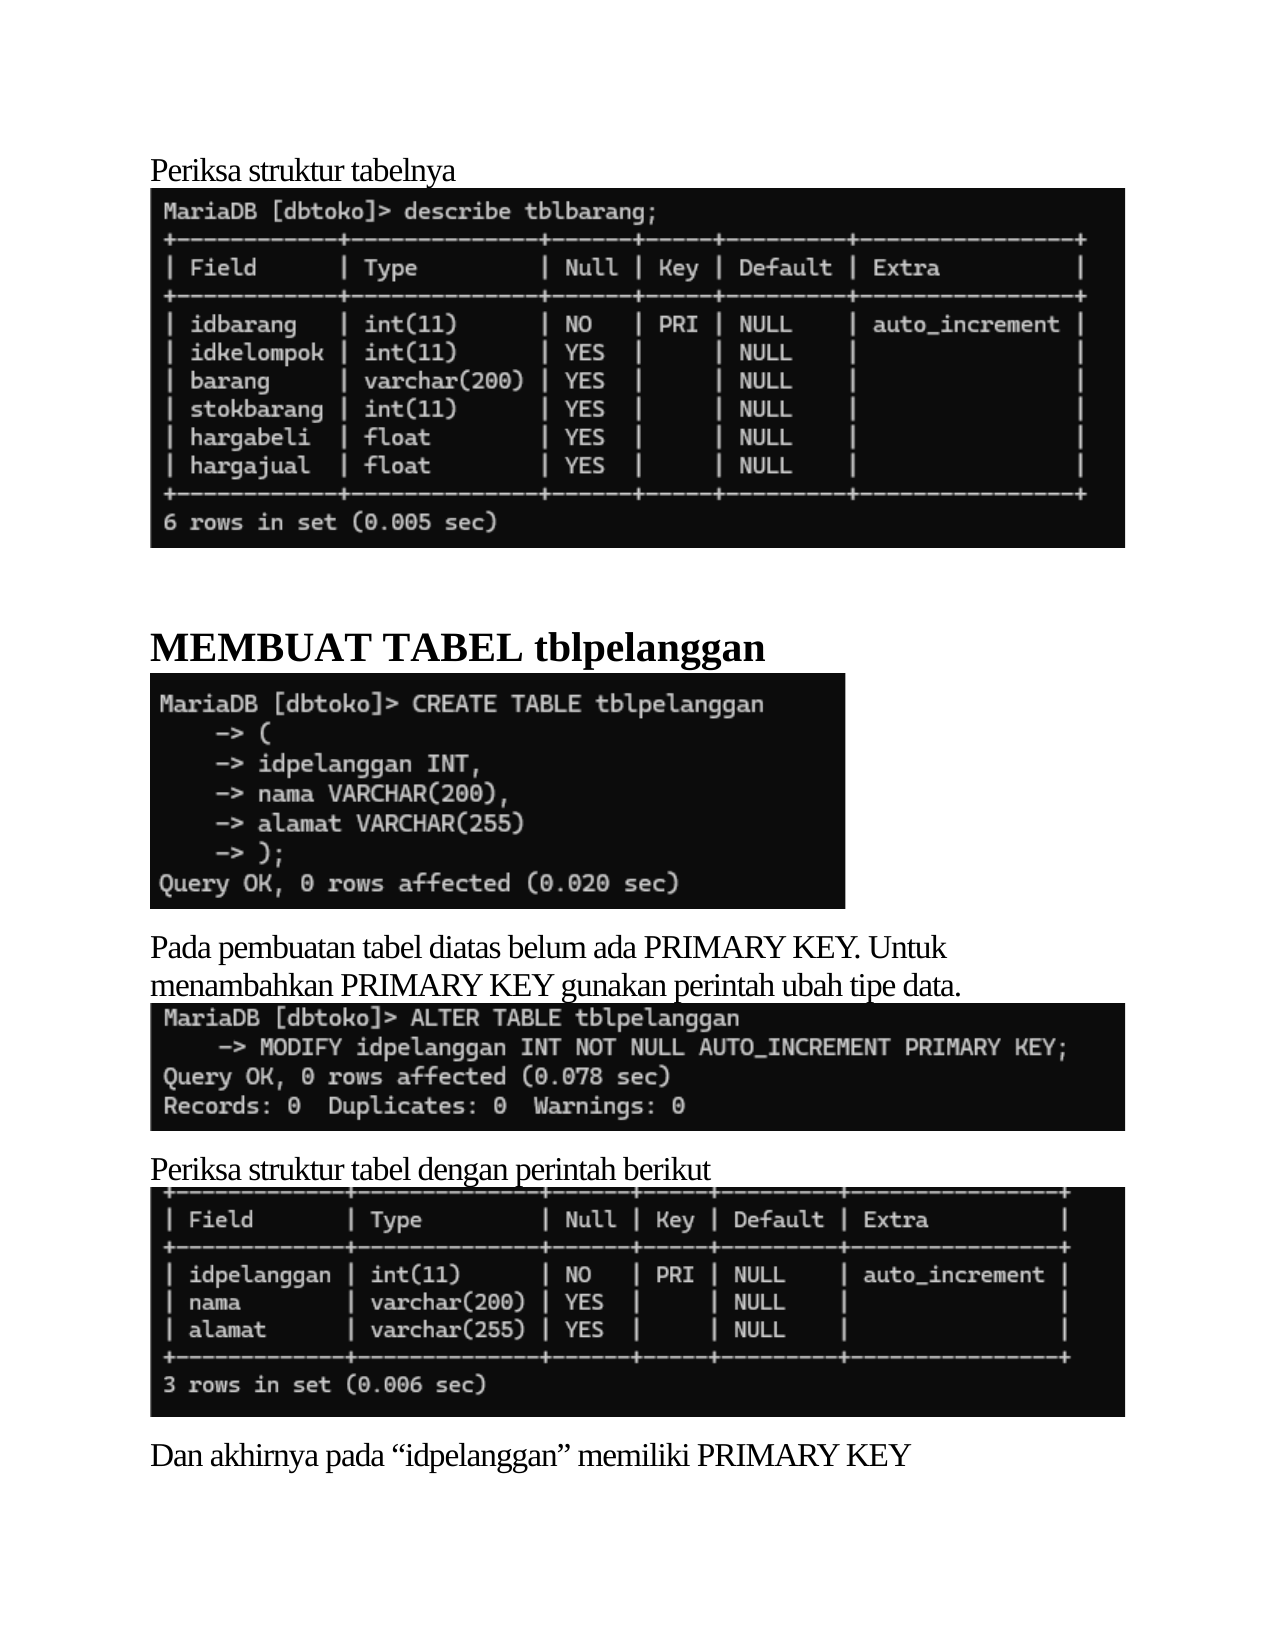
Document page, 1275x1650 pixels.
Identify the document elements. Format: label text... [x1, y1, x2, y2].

title Pada pembuatan tabel diatas belum ada PRIMARY KEY. Untuk menambahkan PRIMARY KEY gunakan perintah ubah tipe data. [150, 927, 1125, 1003]
picture [150, 1187, 1125, 1417]
title Periksa struktur tabelnya [150, 150, 1125, 188]
title Periksa struktur tabel dengan perintah berikut [150, 1149, 1125, 1187]
title Dan akhirnya pada “idpelanggan” memiliki PRIMARY KEY [150, 1435, 1125, 1473]
picture [150, 188, 1125, 548]
picture [150, 1003, 1125, 1131]
picture [150, 673, 846, 909]
subtitle MEMBUAT TABEL tblpelanggan [150, 622, 1125, 670]
